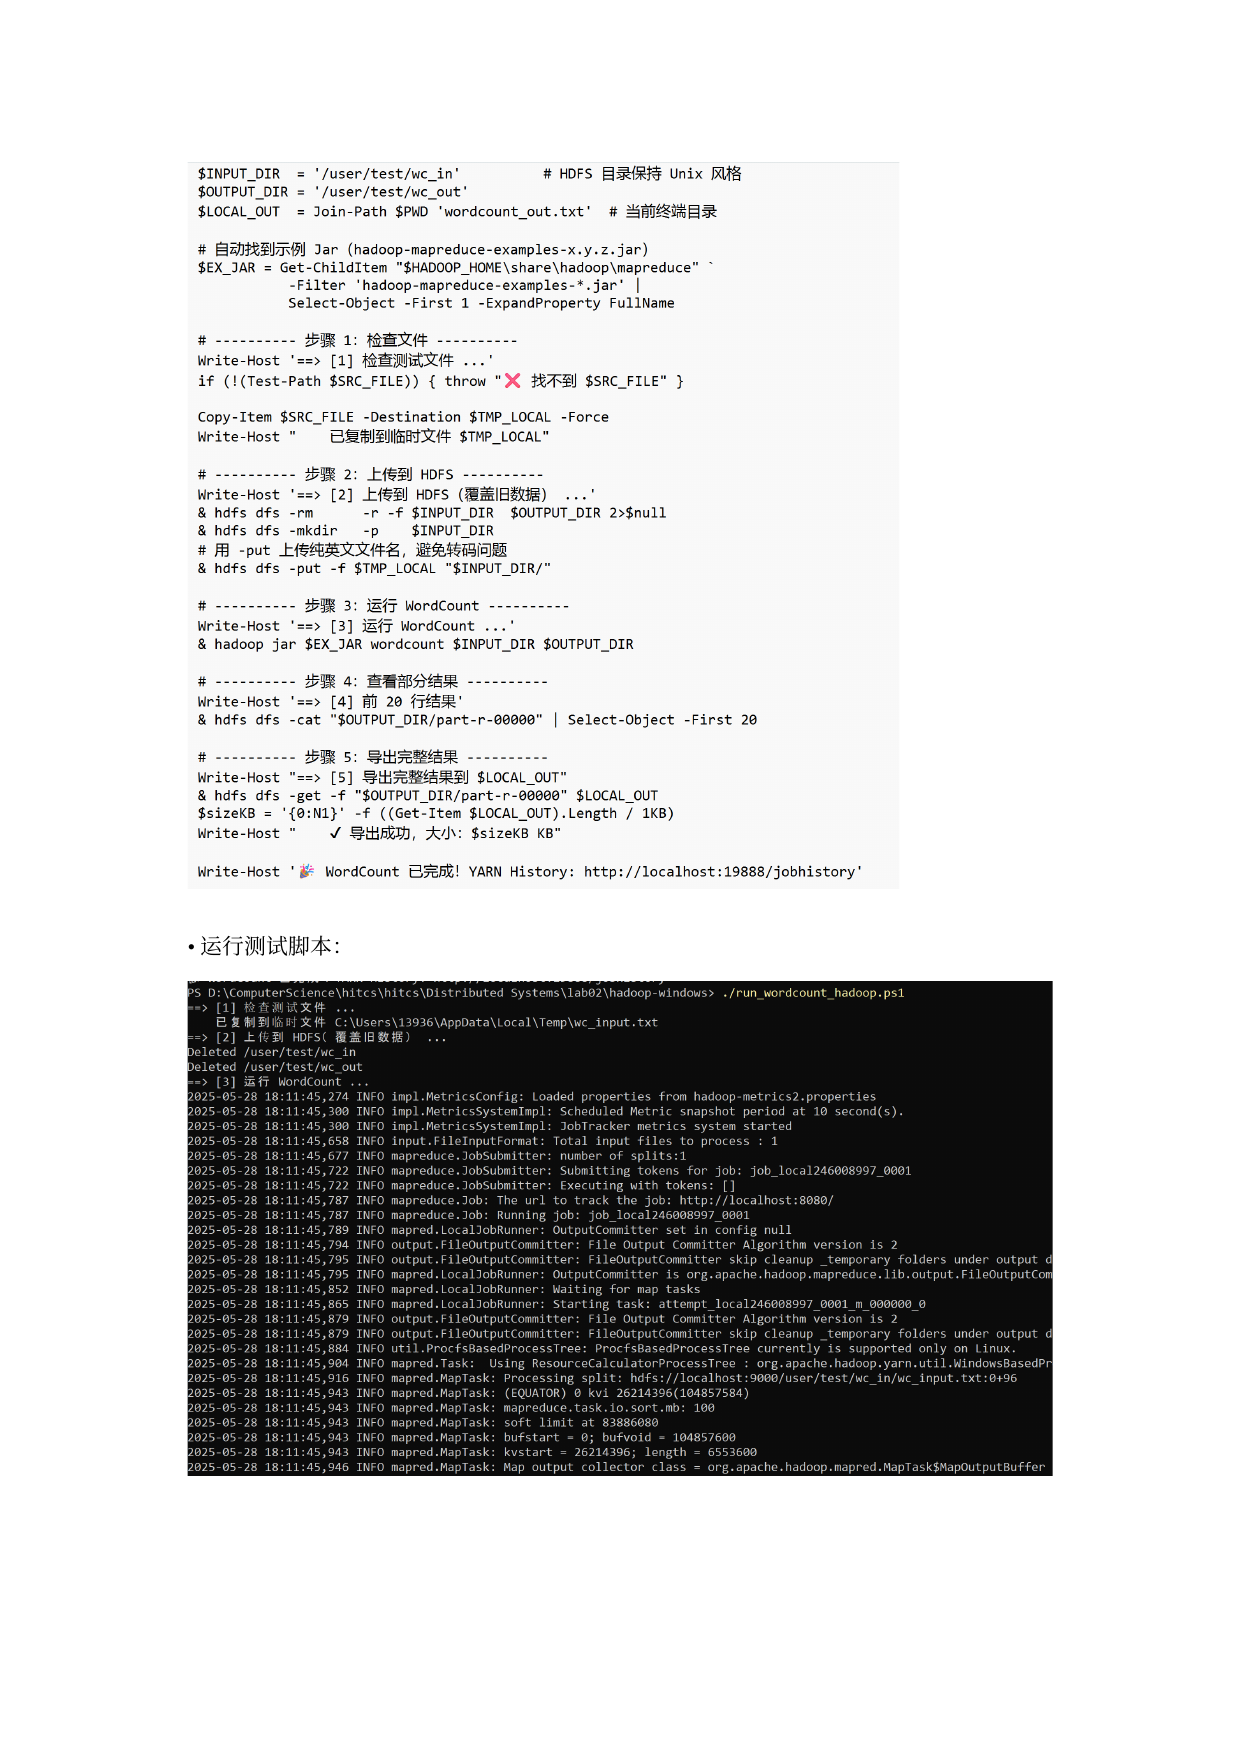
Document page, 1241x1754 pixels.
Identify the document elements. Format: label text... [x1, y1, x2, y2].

picture [187, 162, 900, 889]
picture [187, 981, 1053, 1476]
text • 运行测试脚本： [187, 929, 1053, 961]
